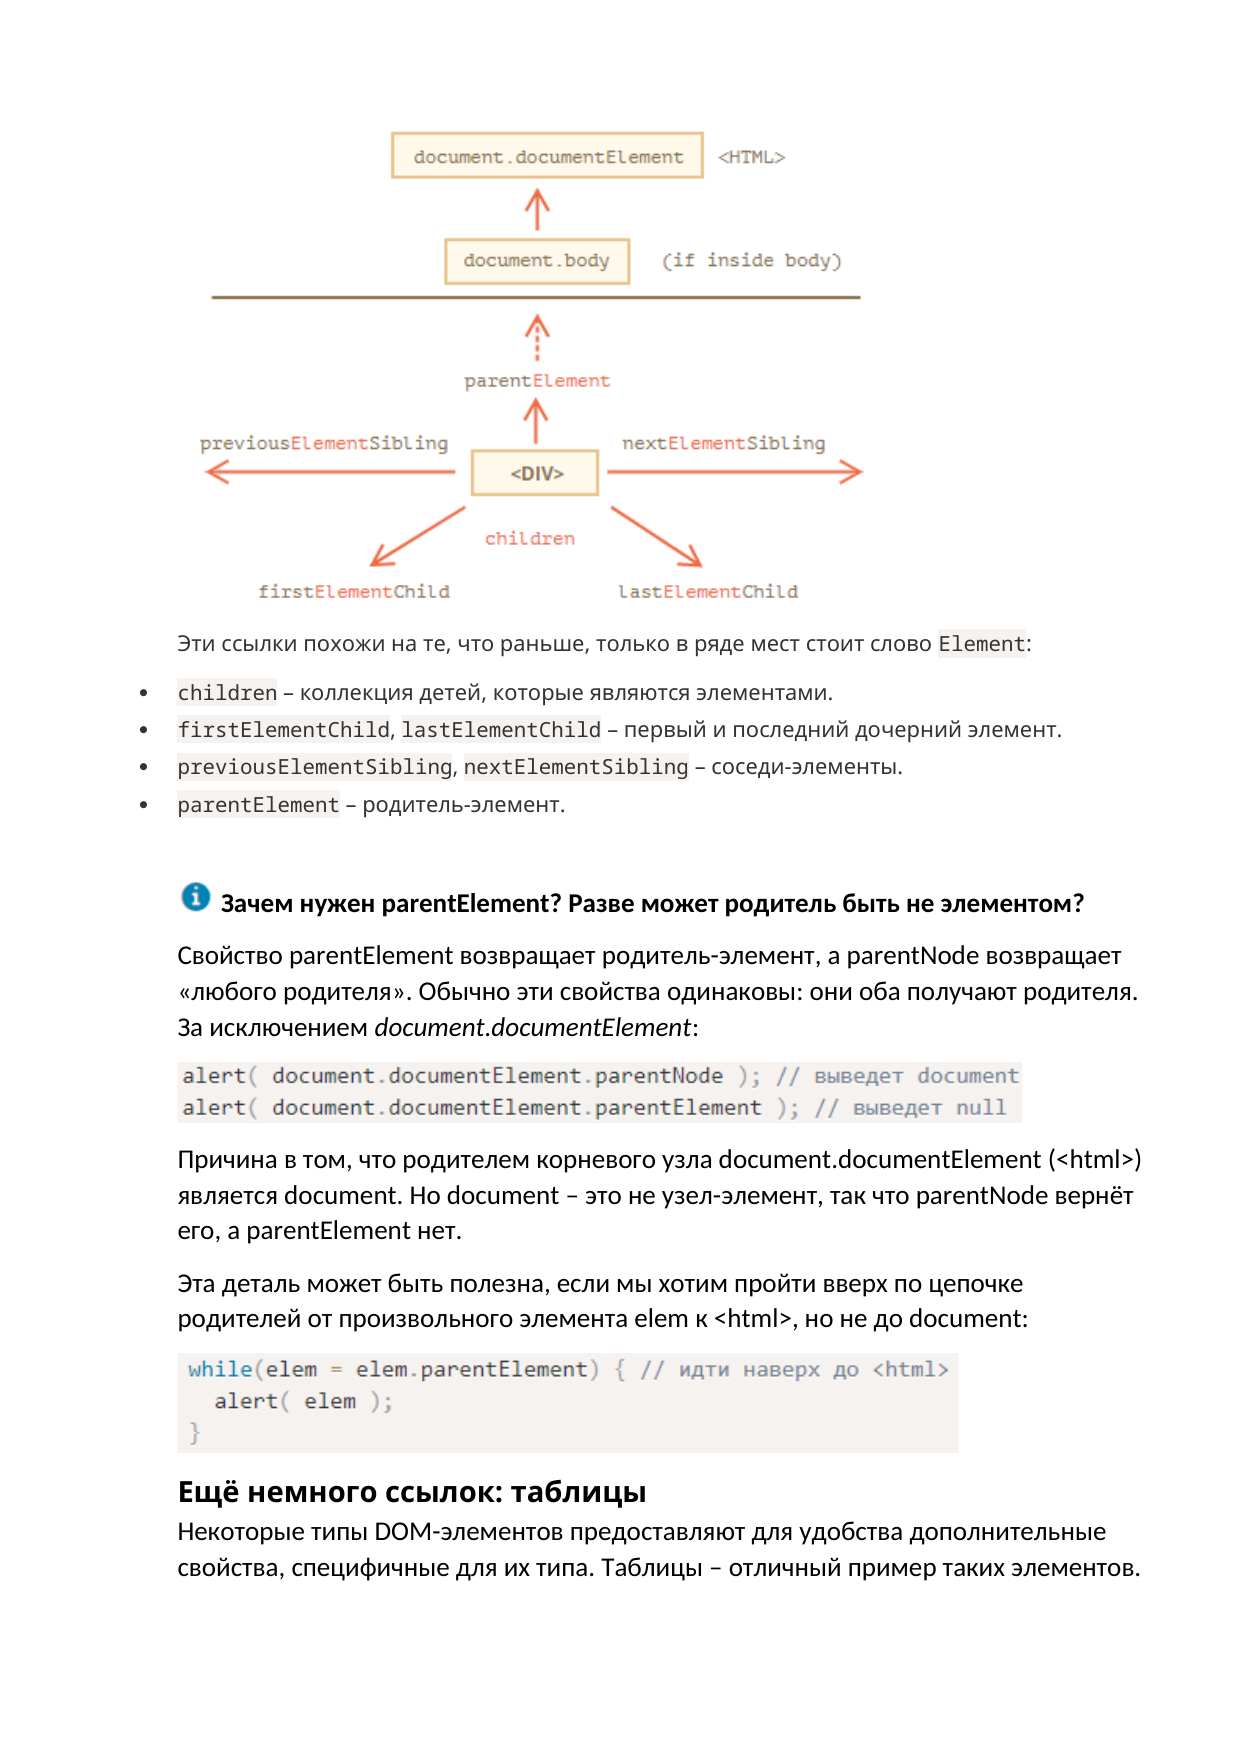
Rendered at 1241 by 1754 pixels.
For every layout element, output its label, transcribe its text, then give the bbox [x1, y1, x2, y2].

text Свойство parentElement возвращает родитель-элемент, а parentNode возвращает «любого родителя». Обычно эти свойства одинаковы: они оба получают родителя. За исключением document.documentElement: [177, 938, 1152, 1043]
list previousElementSibling, nextElementSibling – соседи-элементы. [140, 751, 1152, 781]
subtitle Ещё немного ссылок: таблицы [177, 1471, 1152, 1511]
text Зачем нужен parentElement? Разве может родитель быть не элементом? [177, 878, 1152, 919]
text Причина в том, что родителем корневого узла document.documentElement (<html>) является document. Но document – это не узел-элемент, так что parentNode вернёт его, а parentElement нет. [177, 1142, 1152, 1247]
text Эти ссылки похожи на те, что раньше, только в ряде мест стоит слово Element: [177, 628, 1152, 658]
picture [177, 1353, 959, 1453]
picture [177, 1062, 1023, 1123]
list children – коллекция детей, которые являются элементами. [140, 677, 1152, 706]
picture [177, 118, 867, 609]
text Эта деталь может быть полезна, если мы хотим пройти вверх по цепочке родителей от произвольного элемента elem к <html>, но не до document: [177, 1266, 1152, 1334]
text Некоторые типы DOM-элементов предоставляют для удобства дополнительные свойства, специфичные для их типа. Таблицы – отличный пример таких элементов. [177, 1514, 1152, 1583]
list firstElementChild, lastElementChild – первый и последний дочерний элемент. [140, 714, 1152, 744]
list parentElement – родитель-элемент. [140, 788, 1152, 818]
picture [177, 878, 215, 913]
